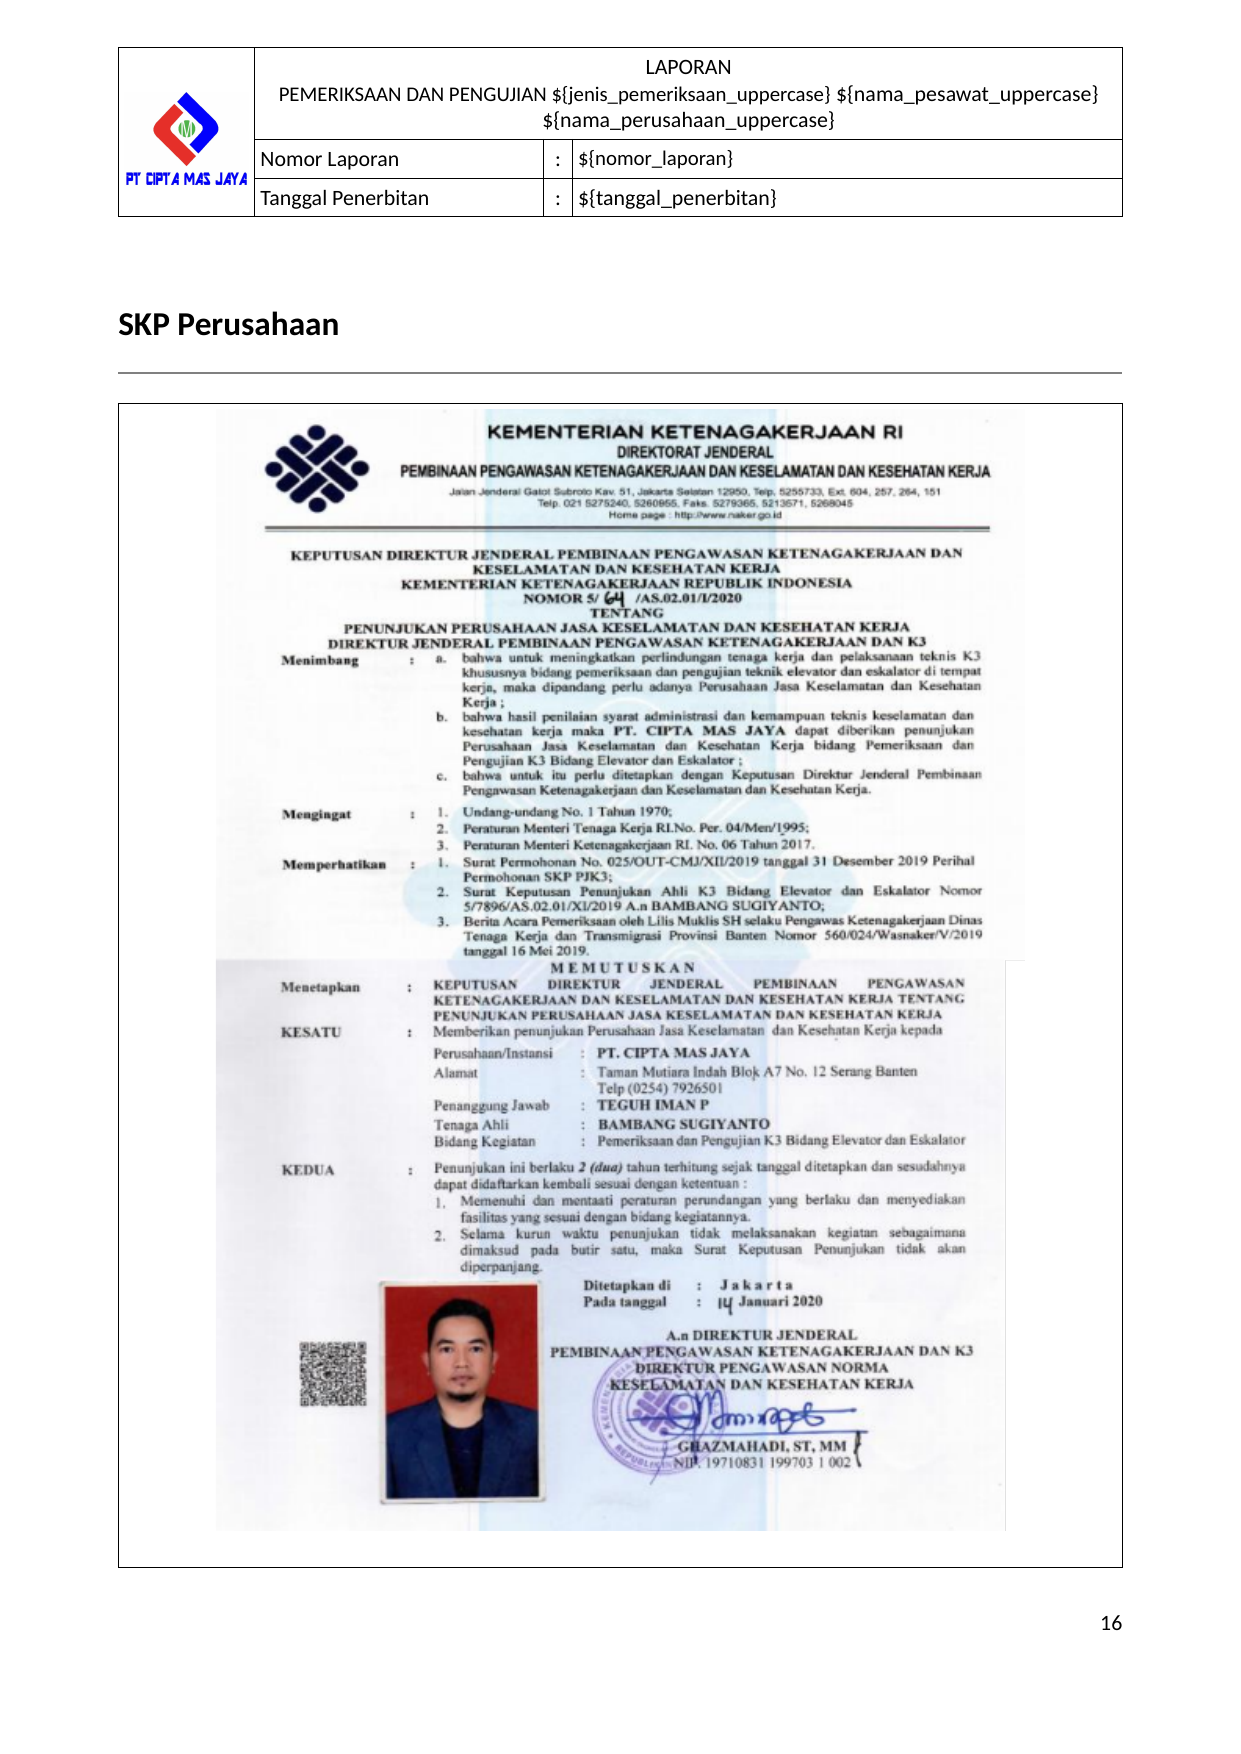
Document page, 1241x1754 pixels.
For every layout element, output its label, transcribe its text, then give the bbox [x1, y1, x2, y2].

table_header [119, 404, 1122, 1567]
picture [124, 92, 249, 190]
picture [215, 409, 1025, 1531]
subtitle SKP Perusahaan [118, 303, 1122, 344]
